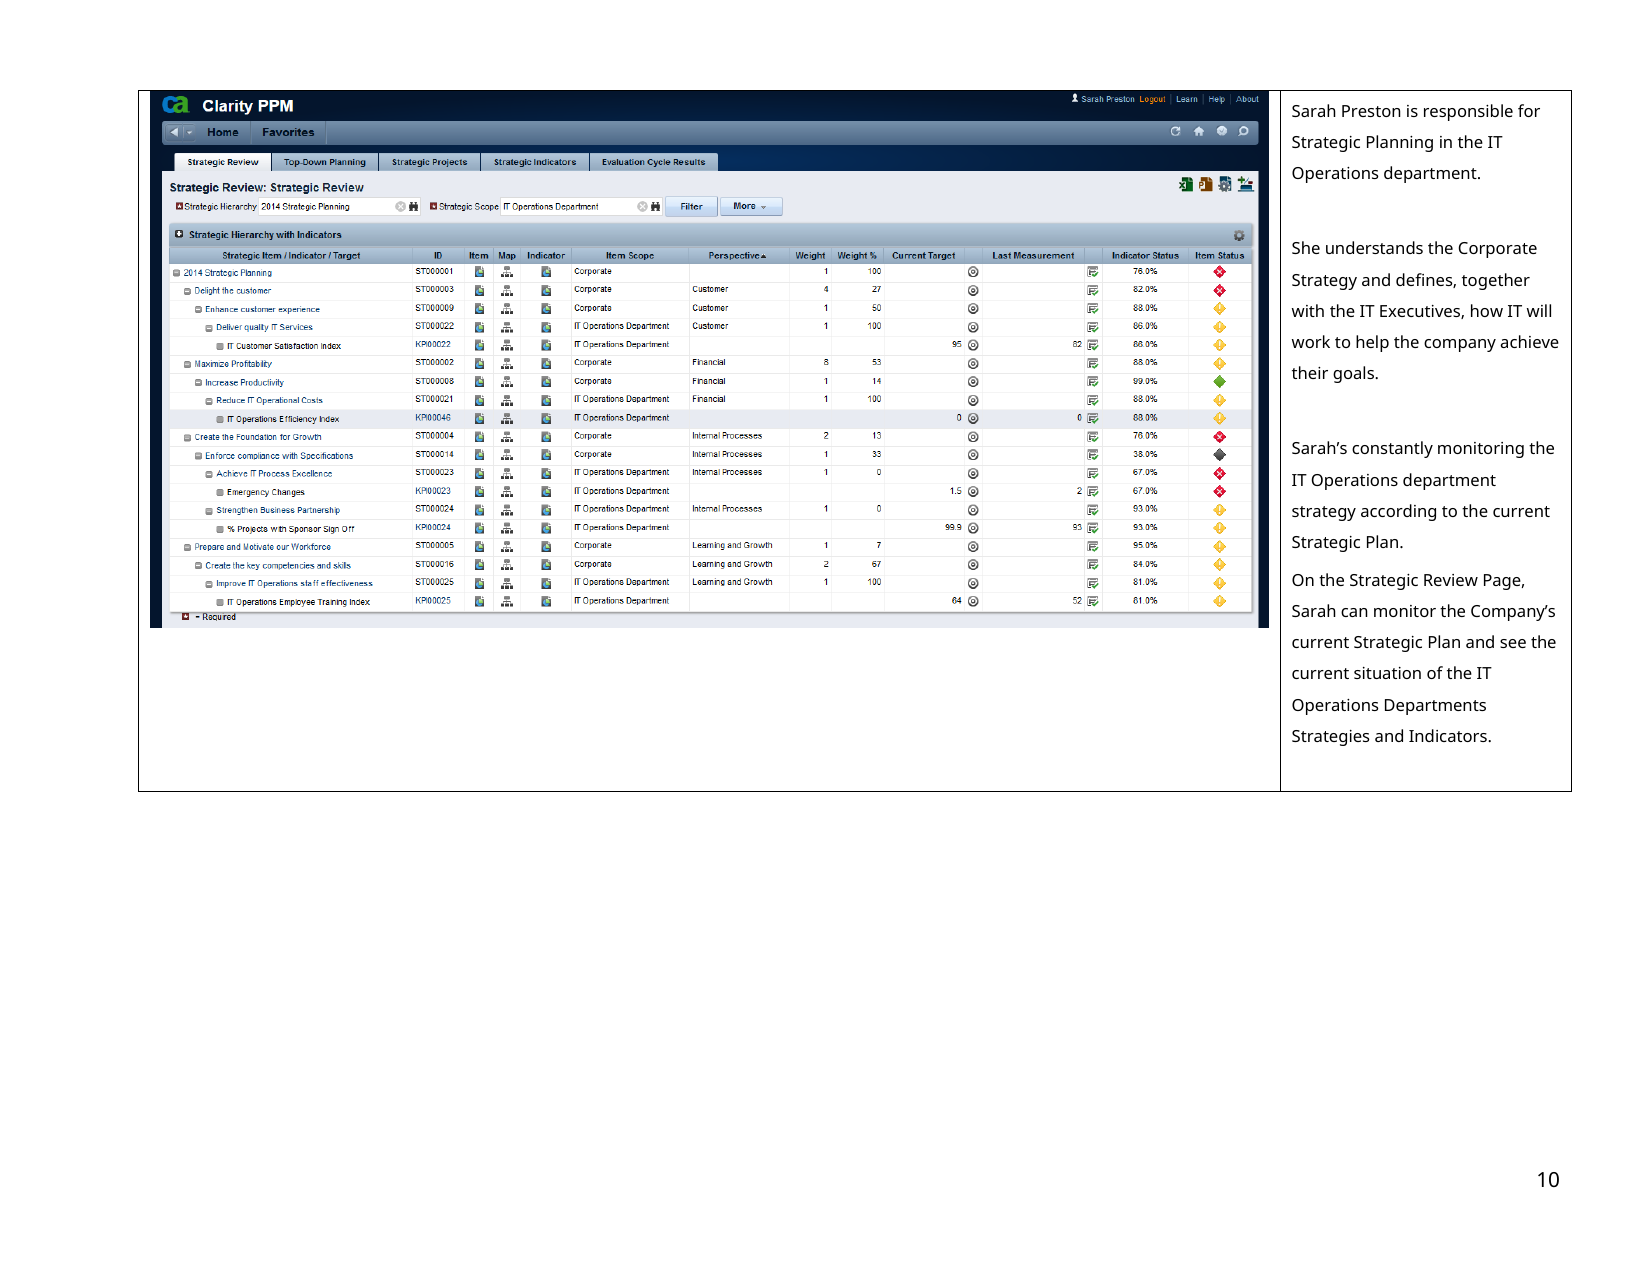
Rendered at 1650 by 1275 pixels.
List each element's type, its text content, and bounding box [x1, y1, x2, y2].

table_header Sarah Preston is responsible for Strategic Planning in the IT Operations department. She understands the Corporate Strategy and defines, together with the IT Executives, how IT will work to help the company achieve their goals. Sarah’s constantly monitoring the IT Operations department strategy according to the current Strategic Plan. On the Strategic Review Page, Sarah can monitor the Company’s current Strategic Plan and see the current situation of the IT Operations Departments Strategies and Indicators. [1281, 91, 1571, 791]
picture [150, 91, 1269, 628]
table_header [139, 91, 1280, 791]
